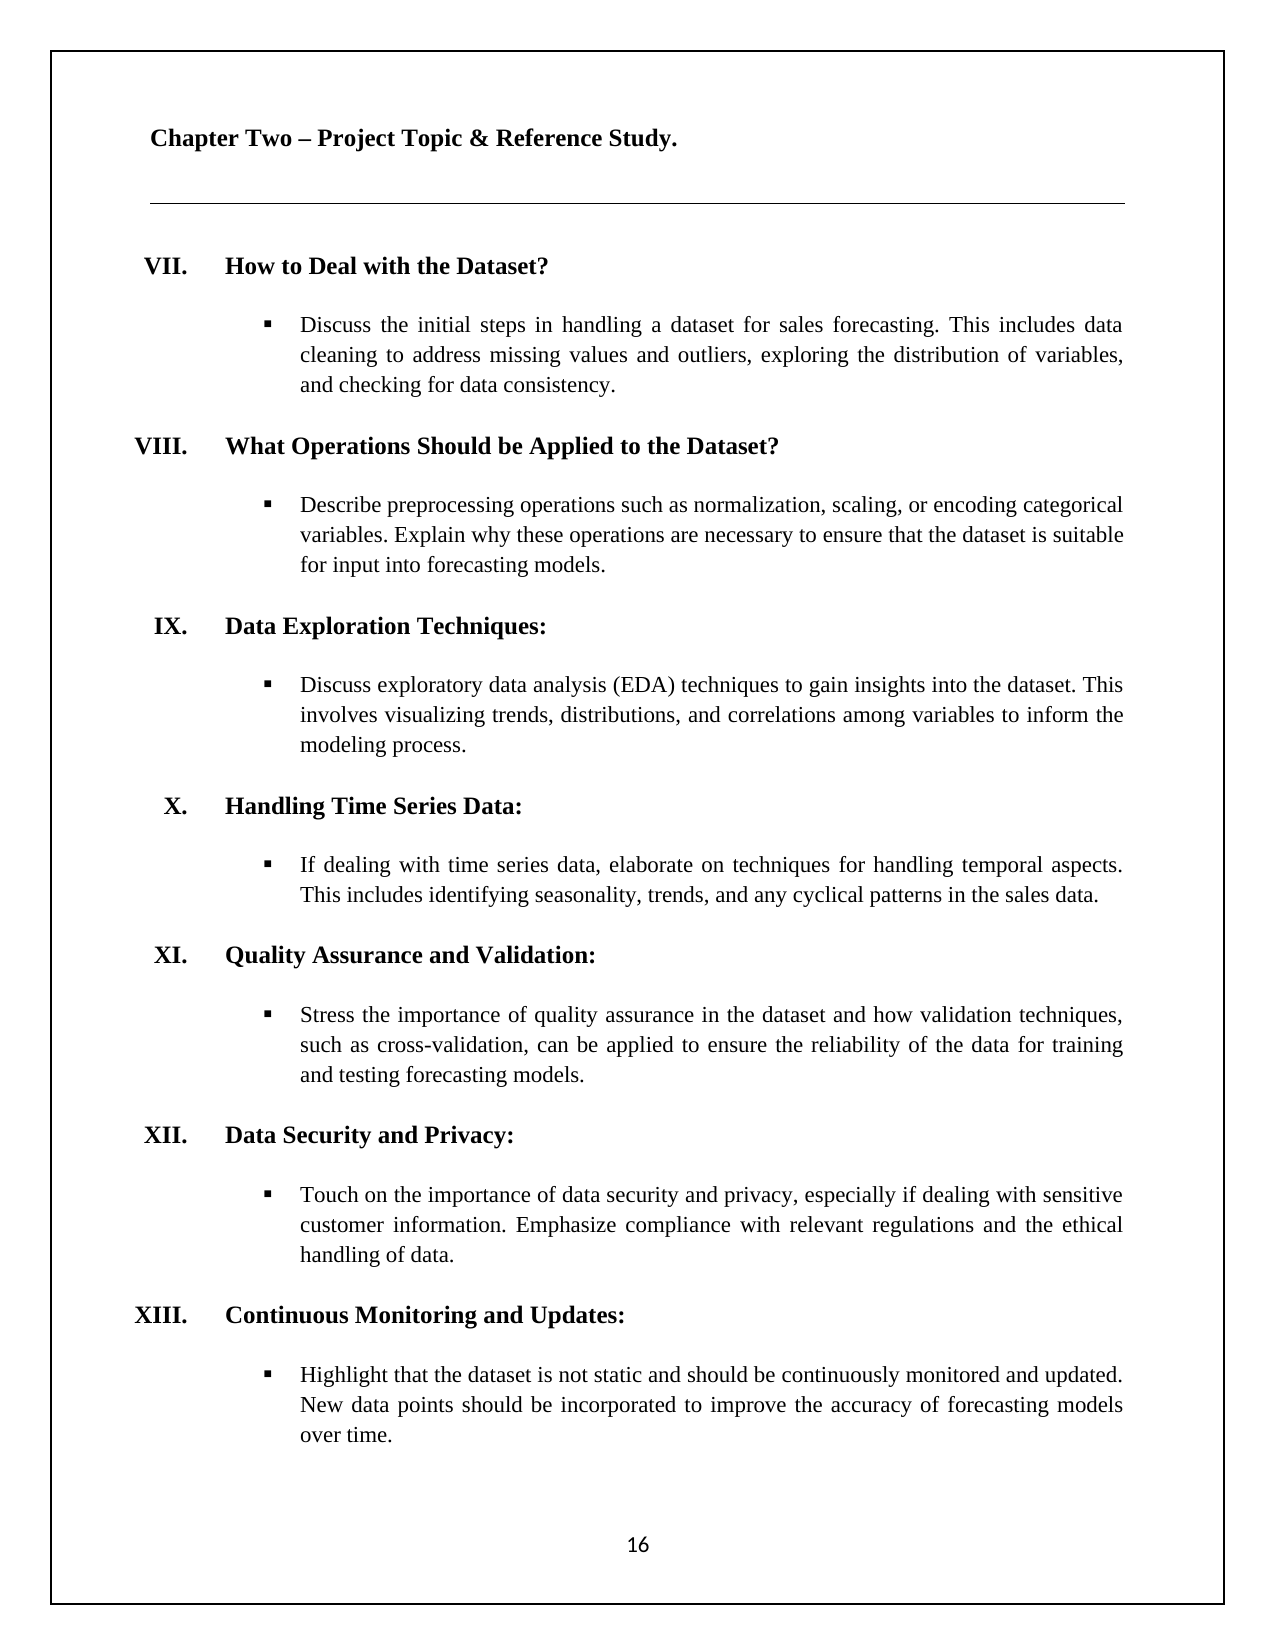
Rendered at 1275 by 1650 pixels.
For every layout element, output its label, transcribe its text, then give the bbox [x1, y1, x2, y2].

subtitle Handling Time Series Data: [187, 791, 1125, 819]
subtitle How to Deal with the Dataset? [187, 251, 1125, 279]
list If dealing with time series data, elaborate on techniques for handling temporal aspects. This includes identifying seasonality, trends, and any cyclical patterns in the sales data. [262, 851, 1125, 907]
list Highlight that the dataset is not static and should be continuously monitored and updated. New data points should be incorporated to improve the accuracy of forecasting models over time. [262, 1361, 1125, 1447]
list Discuss the initial steps in handling a dataset for sales forecasting. This includes data cleaning to address missing values and outliers, exploring the distribution of variables, and checking for data consistency. [262, 311, 1125, 398]
list Touch on the importance of data security and privacy, especially if dealing with sensitive customer information. Emphasize compliance with relevant regulations and the ethical handling of data. [262, 1181, 1125, 1267]
subtitle What Operations Should be Applied to the Dataset? [187, 431, 1125, 459]
subtitle Data Exploration Techniques: [187, 611, 1125, 639]
list Discuss exploratory data analysis (EDA) techniques to gain insights into the dataset. This involves visualizing trends, distributions, and correlations among variables to inform the modeling process. [262, 671, 1125, 758]
subtitle Quality Assurance and Validation: [187, 941, 1125, 969]
list Describe preprocessing operations such as normalization, scaling, or encoding categorical variables. Explain why these operations are necessary to ensure that the dataset is suitable for input into forecasting models. [262, 491, 1125, 578]
list Stress the importance of quality assurance in the dataset and how validation techniques, such as cross-validation, can be applied to ensure the reliability of the data for training and testing forecasting models. [262, 1001, 1125, 1087]
subtitle Data Security and Privacy: [187, 1121, 1125, 1149]
subtitle Continuous Monitoring and Updates: [187, 1301, 1125, 1329]
